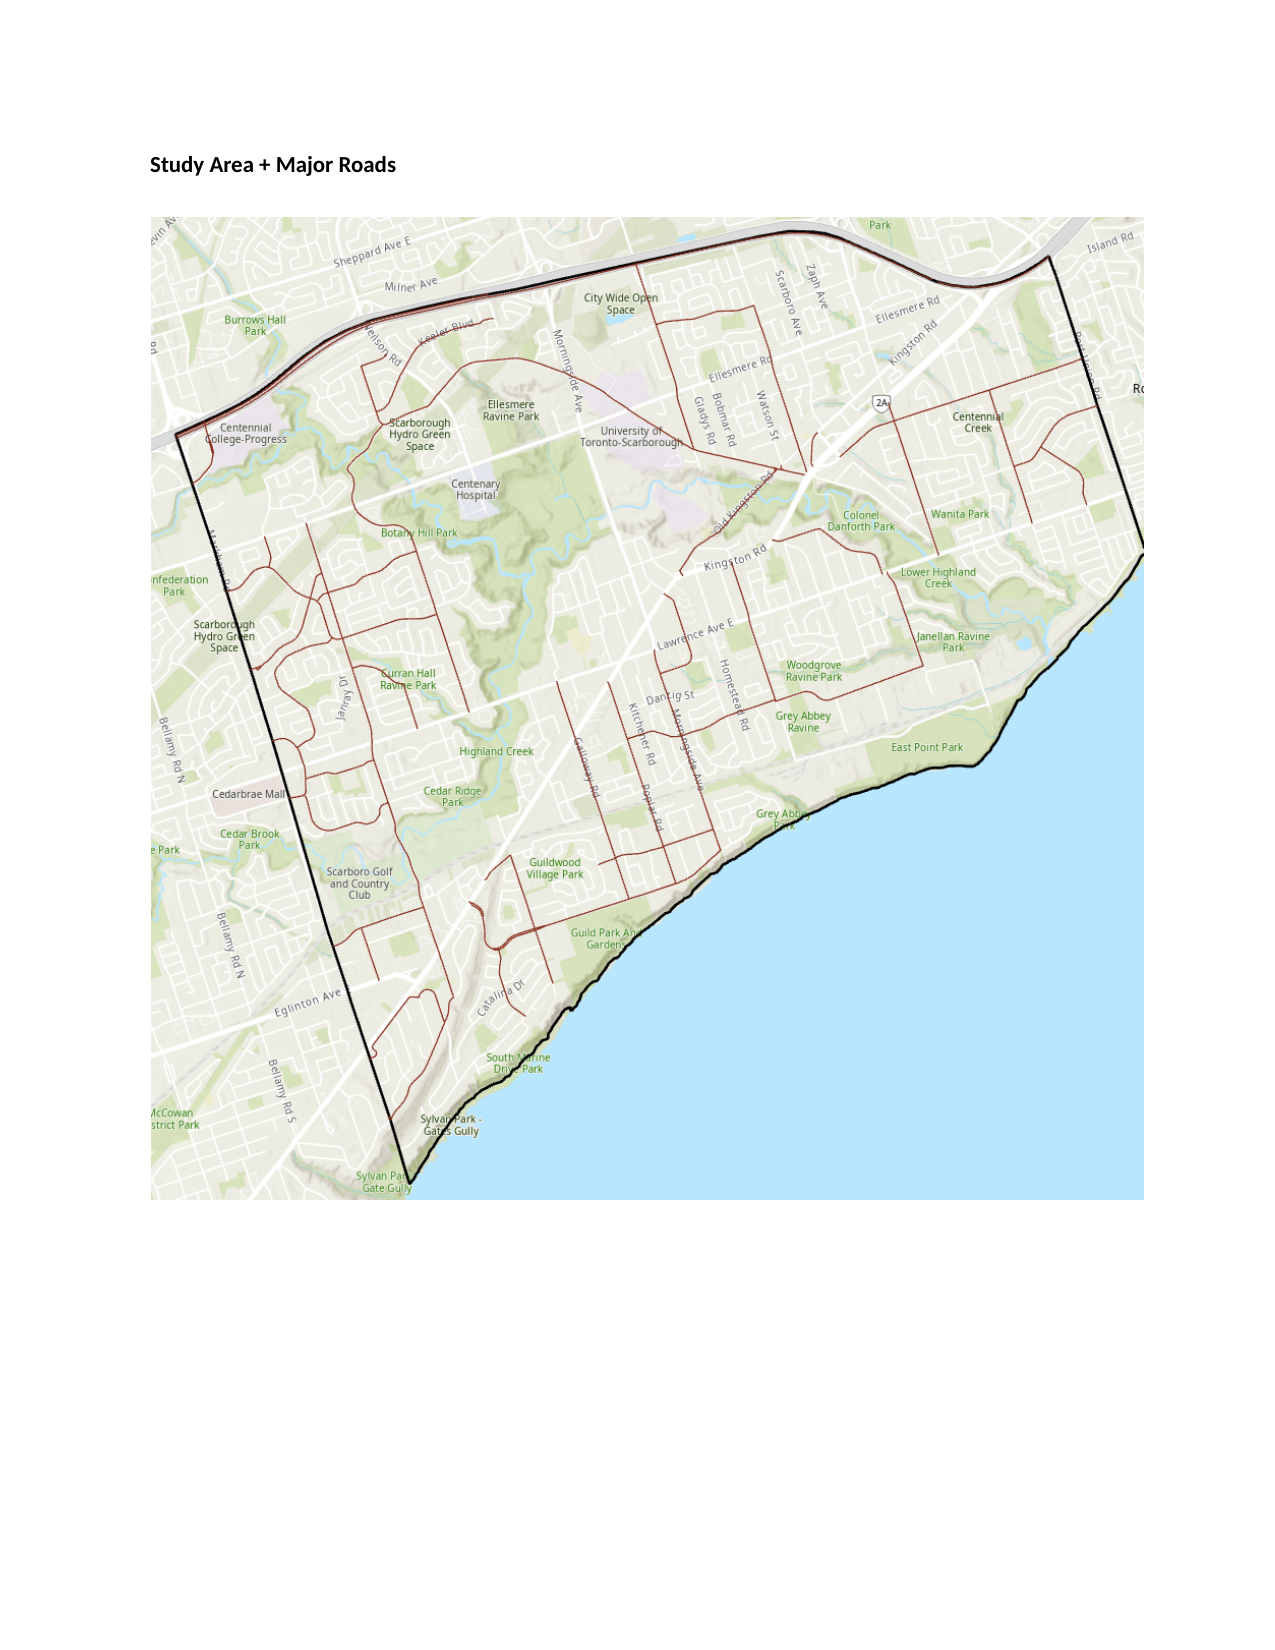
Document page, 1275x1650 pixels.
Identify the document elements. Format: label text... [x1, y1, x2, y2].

picture [150, 217, 1143, 1198]
text Study Area + Major Roads [150, 150, 1125, 178]
